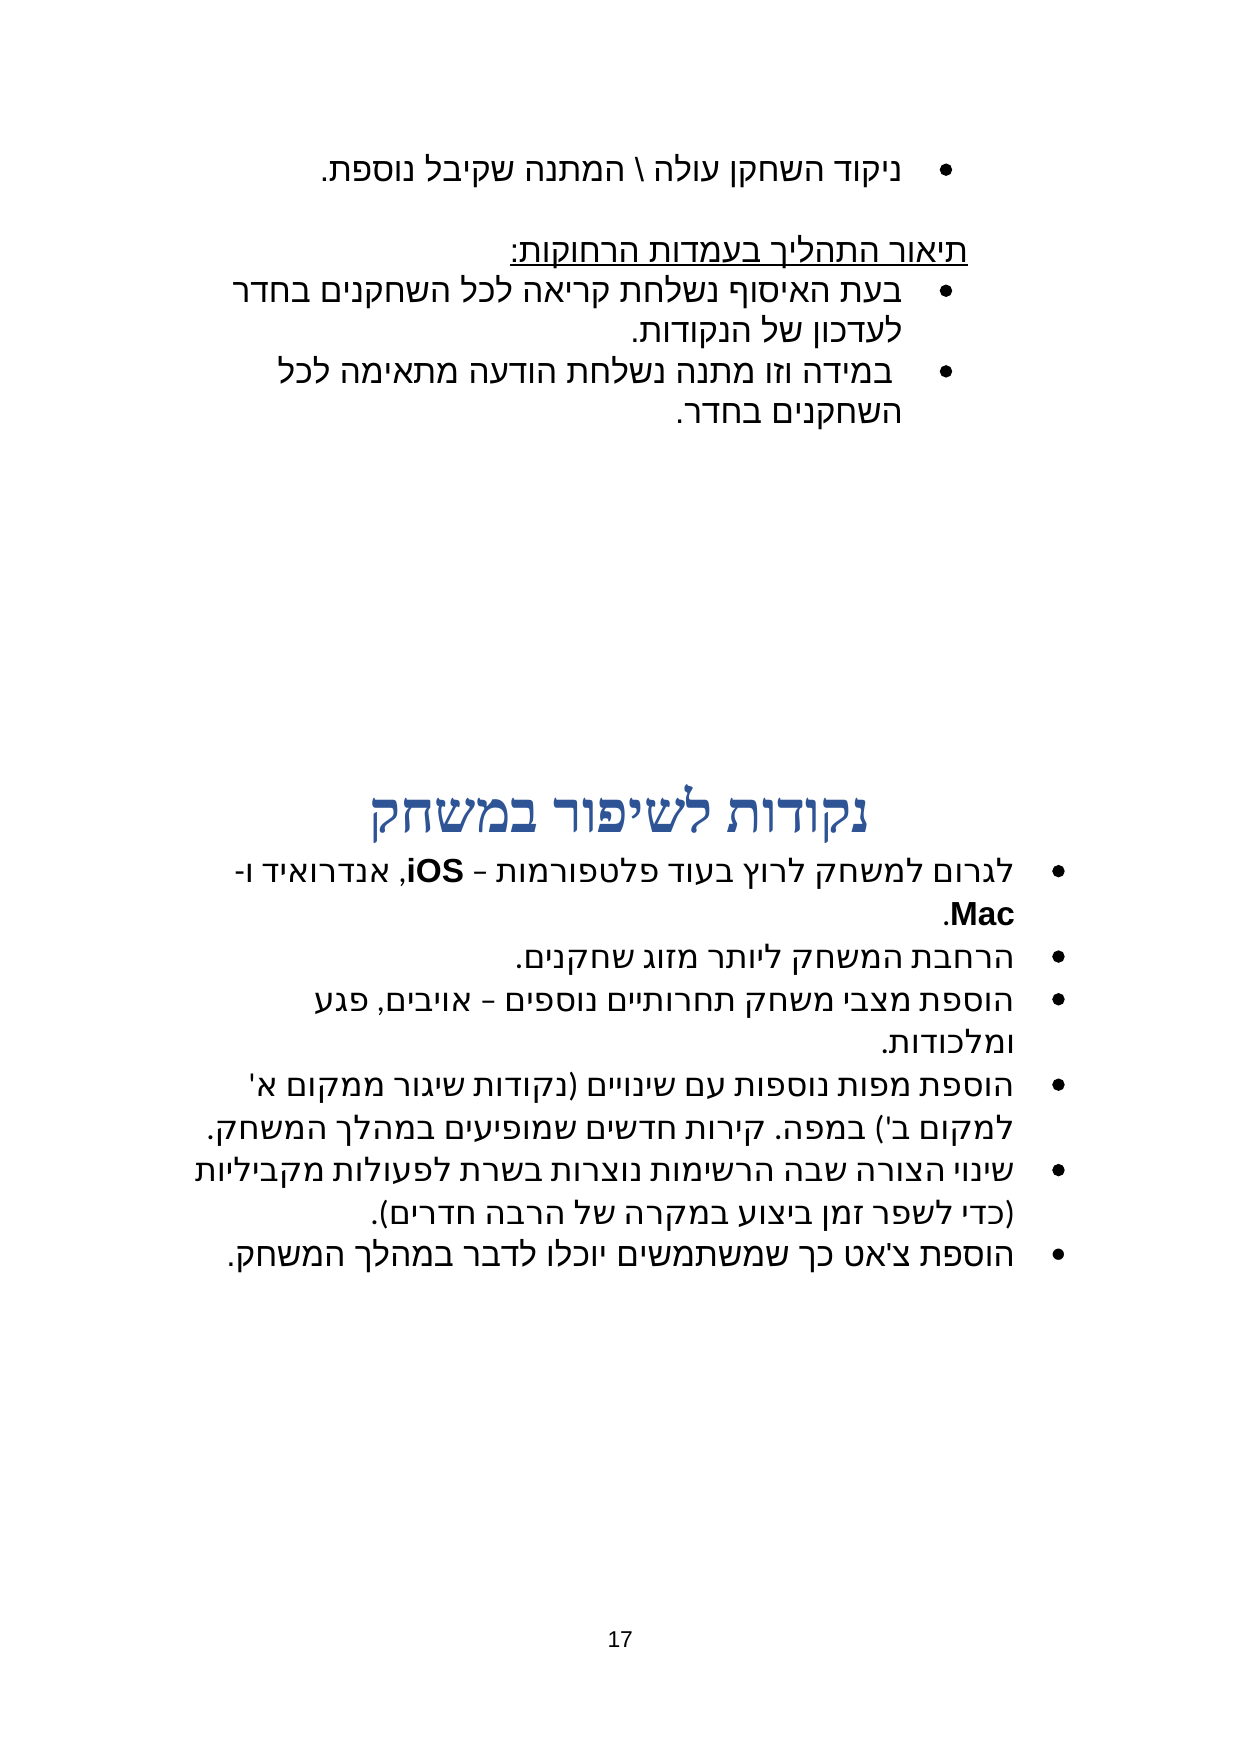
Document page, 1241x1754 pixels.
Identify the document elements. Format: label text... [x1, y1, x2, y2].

list הוספת צ'אט כך שמשתמשים יוכלו לדבר במהלך המשחק. [187, 1235, 1053, 1273]
list הרחבת המשחק ליותר מזוג שחקנים. [187, 936, 1053, 977]
list לגרום למשחק לרוץ בעוד פלטפורמות – iOS, אנדרואיד ו-Mac. [187, 851, 1053, 934]
list שינוי הצורה שבה הרשימות נוצרות בשרת לפעולות מקביליות (כדי לשפר זמן ביצוע במקרה של הרבה חדרים). [187, 1149, 1053, 1233]
list ניקוד השחקן עולה \ המתנה שקיבל נוספת. [187, 150, 940, 188]
subtitle נקודות לשיפור במשחק [187, 778, 1053, 845]
list תיאור התהליך בעמדות הרחוקות: [187, 231, 968, 269]
list בעת האיסוף נשלחת קריאה לכל השחקנים בחדר לעדכון של הנקודות. [187, 271, 940, 350]
list במידה וזו מתנה נשלחת הודעה מתאימה לכל השחקנים בחדר. [187, 352, 940, 431]
list הוספת מפות נוספות עם שינויים (נקודות שיגור ממקום א' למקום ב') במפה. קירות חדשים שמופיעים במהלך המשחק. [187, 1064, 1053, 1147]
list הוספת מצבי משחק תחרותיים נוספים – אויבים, פגע ומלכודות. [187, 979, 1053, 1062]
